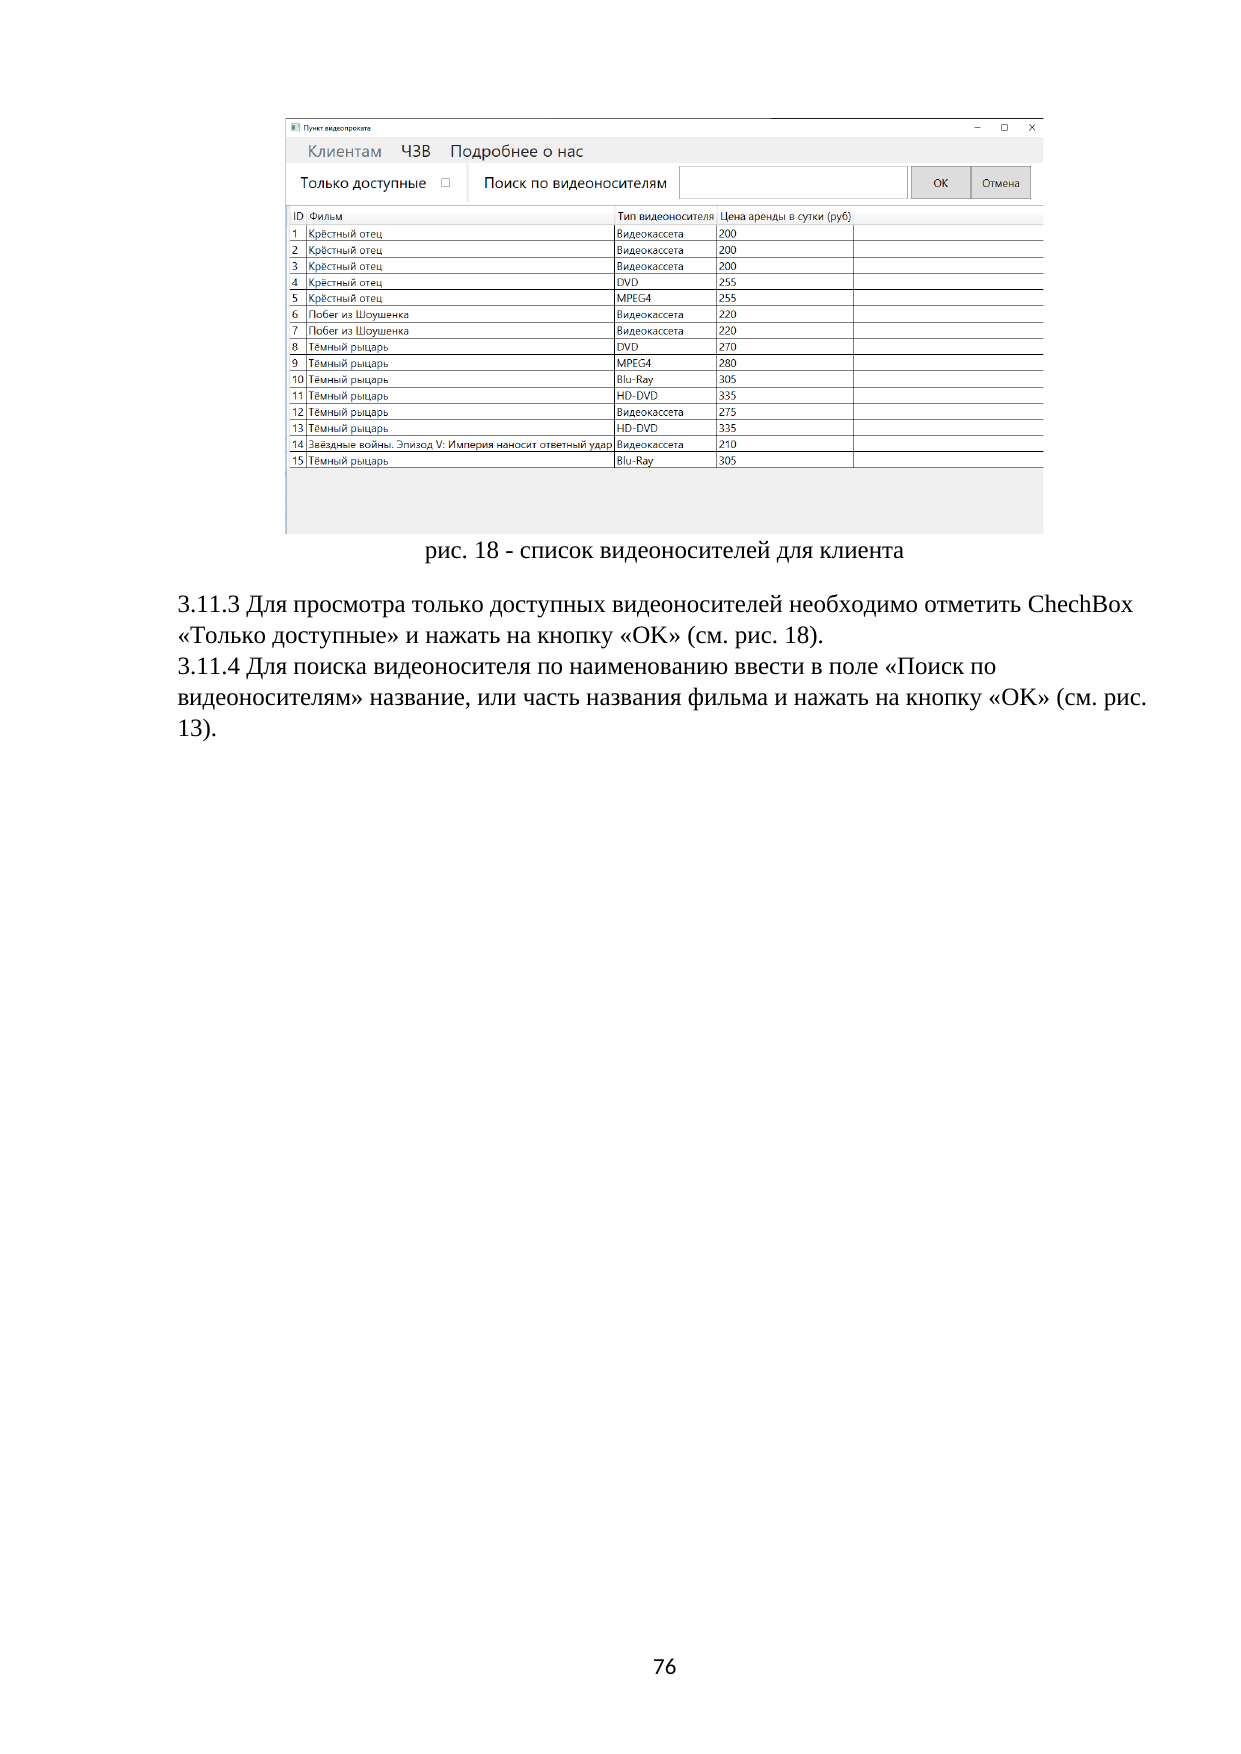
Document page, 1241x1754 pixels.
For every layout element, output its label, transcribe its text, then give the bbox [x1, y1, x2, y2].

text 3.11.4 Для поиска видеоносителя по наименованию ввести в поле «Поиск по видеоносителям» название, или часть названия фильма и нажать на кнопку «OK» (см. рис. 13). [177, 651, 1152, 742]
picture [285, 118, 1044, 534]
text 3.11.3 Для просмотра только доступных видеоносителей необходимо отметить ChechBox «Только доступные» и нажать на кнопку «OK» (см. рис. 18). [177, 589, 1152, 649]
text рис. 18 - список видеоносителей для клиента [177, 535, 1152, 564]
